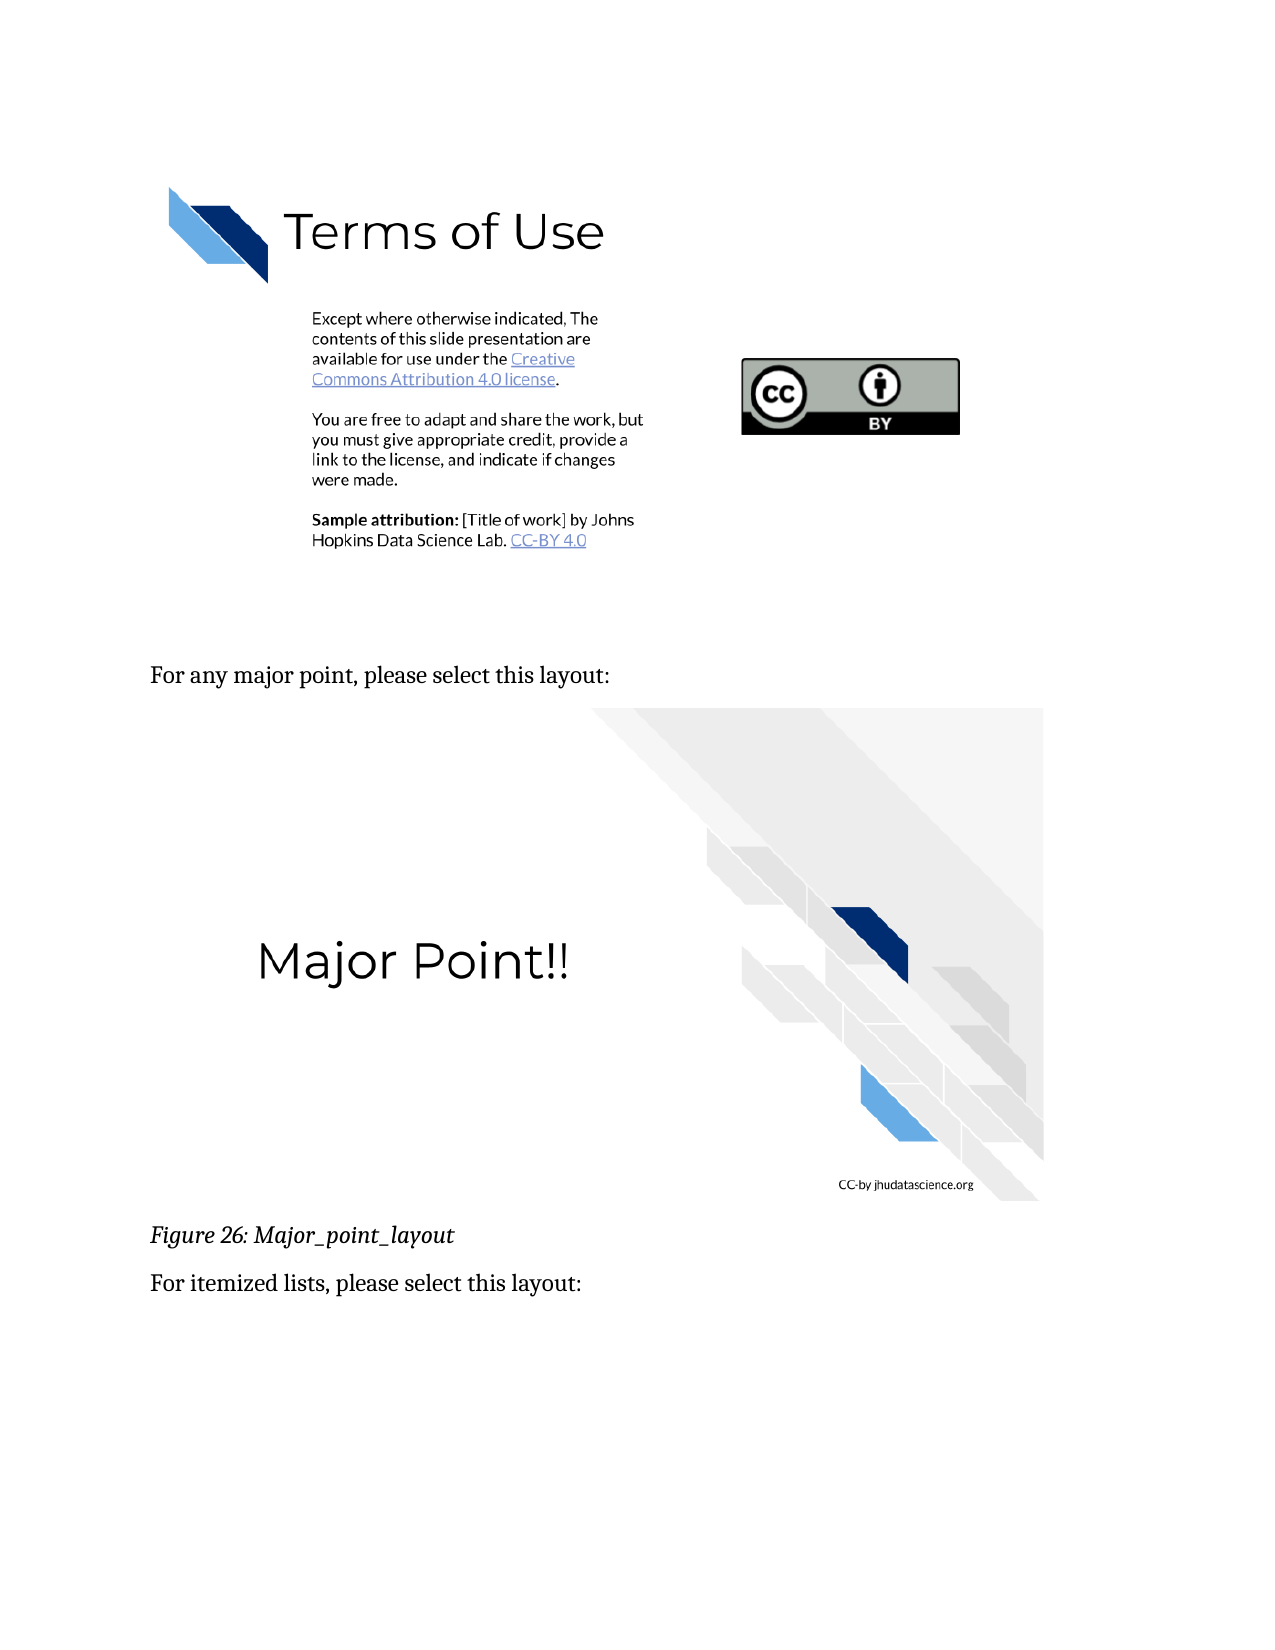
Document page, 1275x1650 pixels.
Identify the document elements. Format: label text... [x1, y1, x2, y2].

picture [168, 708, 1044, 1201]
text For itemized lists, please select this layout: [150, 1269, 1125, 1298]
text For any major point, please select this layout: [150, 661, 1125, 690]
picture [168, 150, 1044, 643]
